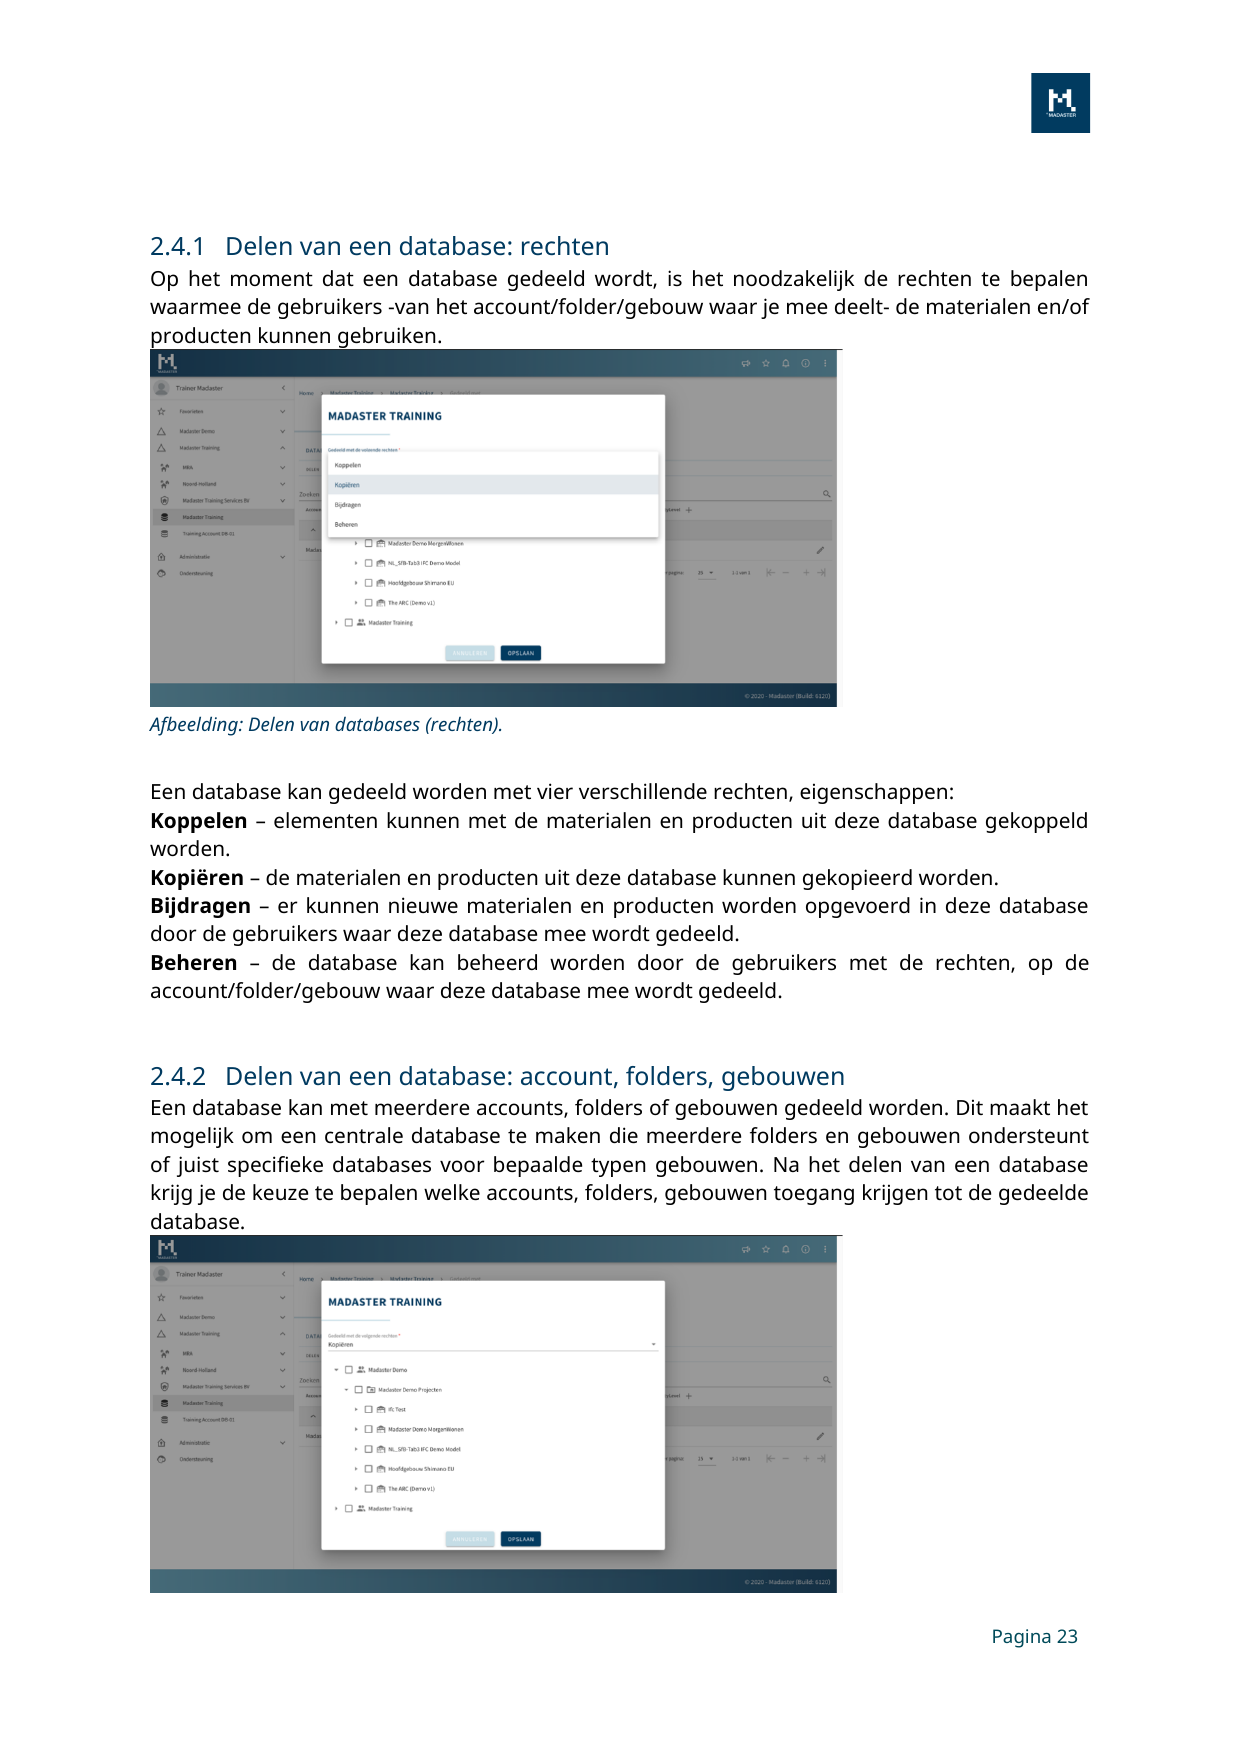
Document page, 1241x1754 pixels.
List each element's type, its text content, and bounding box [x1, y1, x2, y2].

text Bijdragen – er kunnen nieuwe materialen en producten worden opgevoerd in deze database door de gebruikers waar deze database mee wordt gedeeld. [150, 891, 1090, 948]
text Afbeelding: Delen van databases (rechten). [150, 711, 1090, 736]
text Beheren – de database kan beheerd worden door de gebruikers met de rechten, op de account/folder/gebouw waar deze database mee wordt gedeeld. [150, 948, 1090, 1005]
picture [1031, 73, 1091, 133]
text Een database kan met meerdere accounts, folders of gebouwen gedeeld worden. Dit maakt het mogelijk om een centrale database te maken die meerdere folders en gebouwen ondersteunt of juist specifieke databases voor bepaalde typen gebouwen. Na het delen van een database krijg je de keuze te bepalen welke accounts, folders, gebouwen toegang krijgen tot de gedeelde database. [150, 1093, 1090, 1235]
text Op het moment dat een database gedeeld wordt, is het noodzakelijk de rechten te bepalen waarmee de gebruikers -van het account/folder/gebouw waar je mee deelt- de materialen en/of producten kunnen gebruiken. [150, 264, 1090, 349]
picture [150, 1235, 843, 1593]
text Kopiëren – de materialen en producten uit deze database kunnen gekopieerd worden. [150, 863, 1090, 891]
text Een database kan gedeeld worden met vier verschillende rechten, eigenschappen: [150, 777, 1090, 806]
subtitle 2.4.2 Delen van een database: account, folders, gebouwen [150, 1058, 1090, 1092]
text Koppelen – elementen kunnen met de materialen en producten uit deze database gekoppeld worden. [150, 806, 1090, 863]
subtitle 2.4.1 Delen van een database: rechten [150, 229, 1090, 263]
picture [150, 349, 843, 707]
